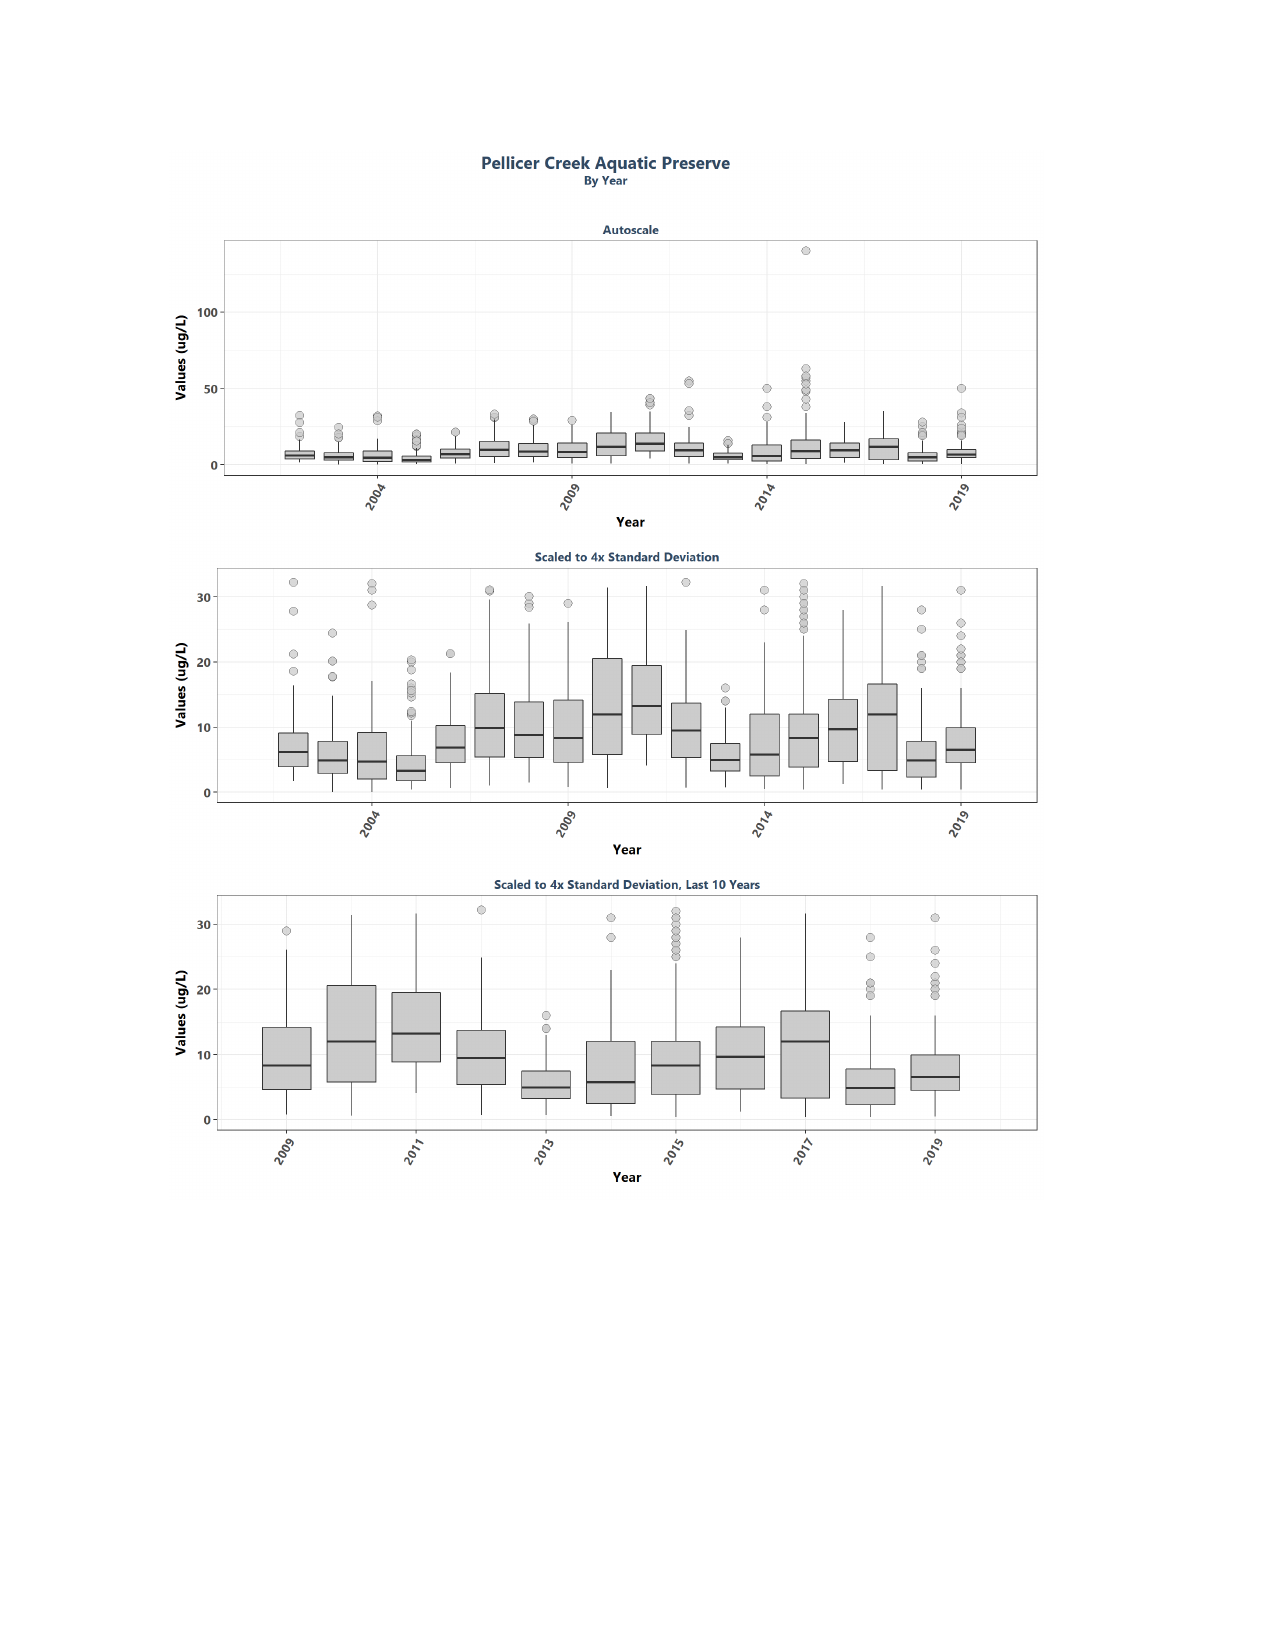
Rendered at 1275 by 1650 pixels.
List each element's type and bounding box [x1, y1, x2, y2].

picture [168, 150, 1044, 1200]
